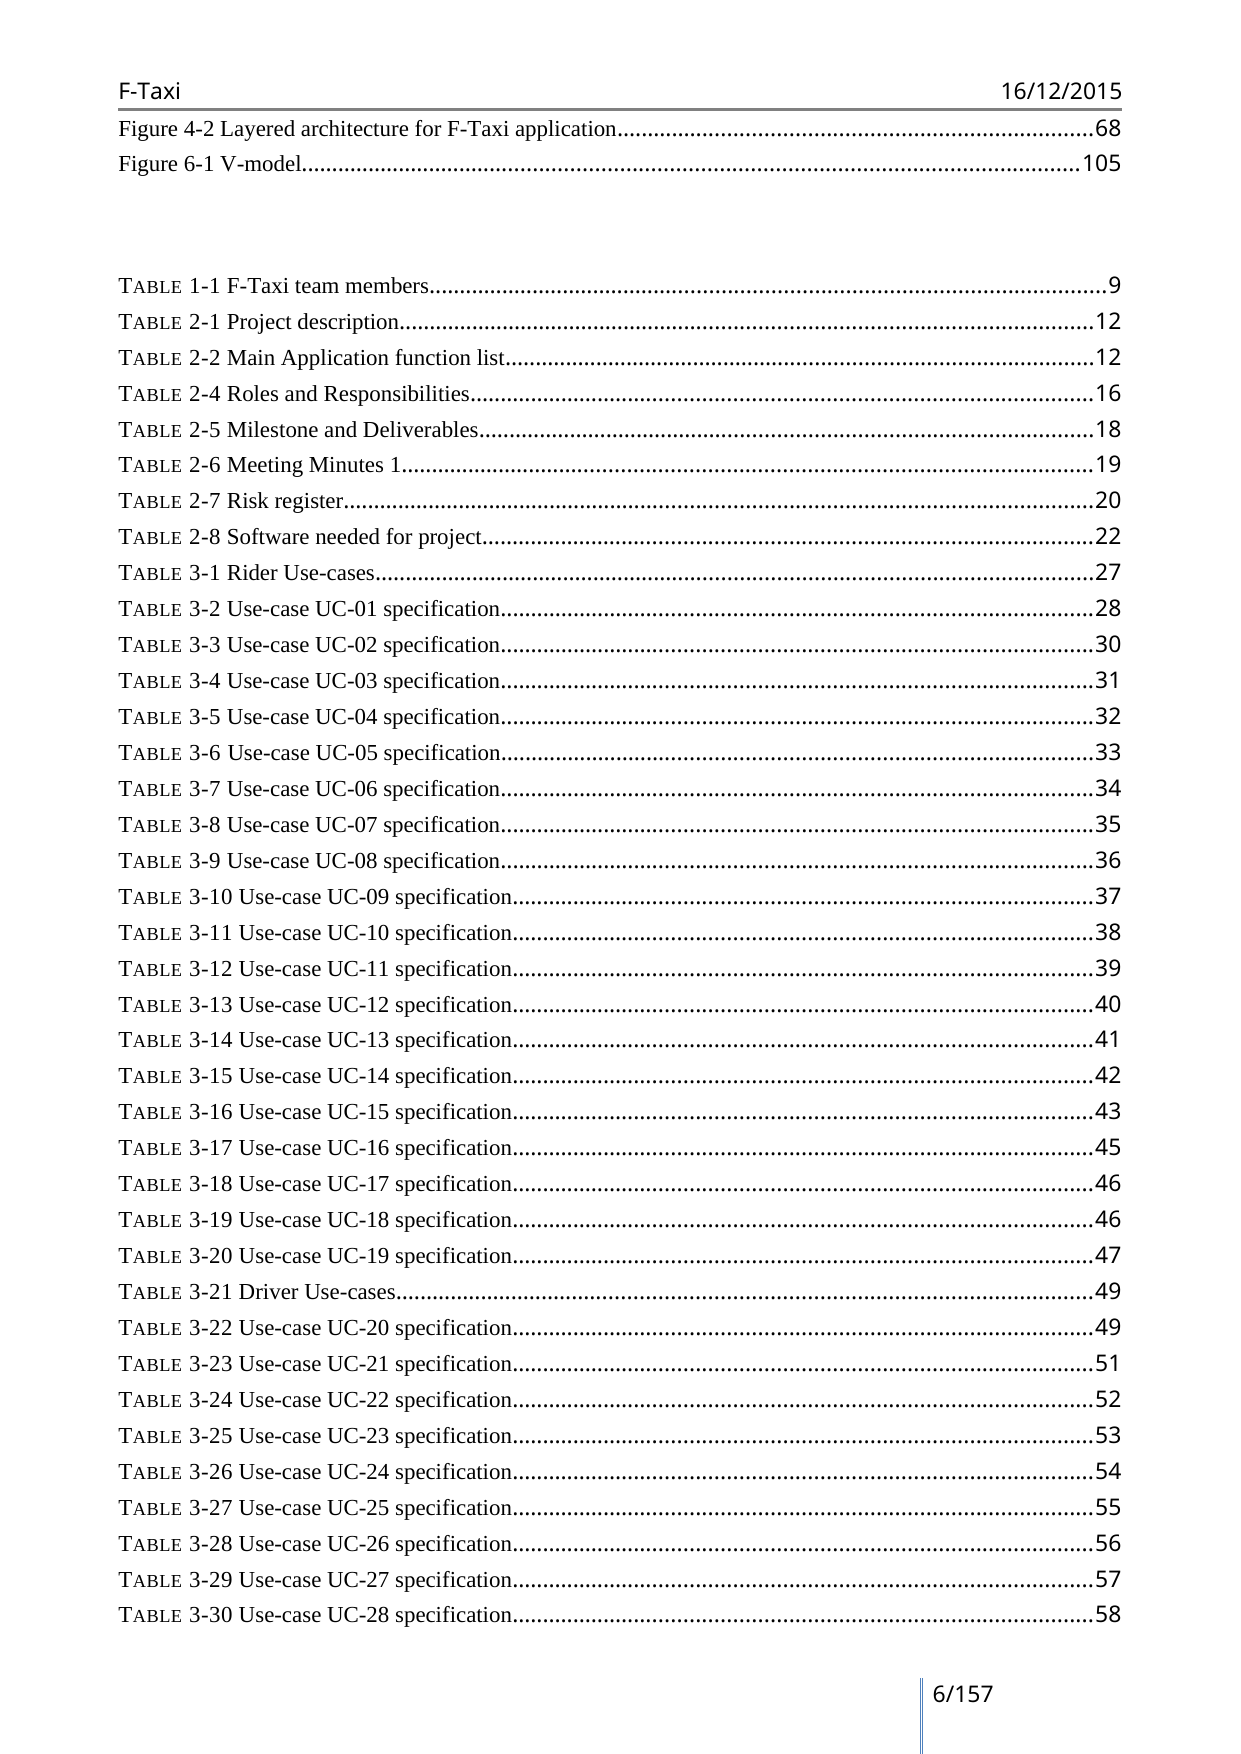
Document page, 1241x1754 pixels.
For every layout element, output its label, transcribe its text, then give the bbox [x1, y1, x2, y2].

text Table 2-8 Software needed for project 22 [118, 520, 1122, 552]
text Table 3-13 Use-case UC-12 specification 40 [118, 987, 1122, 1019]
text Table 3-19 Use-case UC-18 specification 46 [118, 1203, 1122, 1234]
text Table 3-25 Use-case UC-23 specification 53 [118, 1419, 1122, 1450]
text Table 3-2 Use-case UC-01 specification 28 [118, 592, 1122, 623]
text Table 3-7 Use-case UC-06 specification 34 [118, 772, 1122, 803]
text Table 3-30 Use-case UC-28 specification 58 [118, 1598, 1122, 1630]
text Table 3-9 Use-case UC-08 specification 36 [118, 844, 1122, 875]
text Table 3-1 Rider Use-cases 27 [118, 556, 1122, 587]
text Figure 4-2 Layered architecture for F-Taxi application 68 [118, 111, 1122, 143]
text Table 2-6 Meeting Minutes 1 19 [118, 448, 1122, 480]
text Figure 6-1 V-model 105 [118, 147, 1122, 179]
text Table 2-1 Project description 12 [118, 305, 1122, 336]
text Table 3-17 Use-case UC-16 specification 45 [118, 1131, 1122, 1162]
text Table 2-5 Milestone and Deliverables 18 [118, 412, 1122, 444]
text Table 3-16 Use-case UC-15 specification 43 [118, 1095, 1122, 1127]
text Table 3-18 Use-case UC-17 specification 46 [118, 1167, 1122, 1198]
text Table 3-26 Use-case UC-24 specification 54 [118, 1455, 1122, 1486]
text Table 3-29 Use-case UC-27 specification 57 [118, 1562, 1122, 1594]
text Table 3-3 Use-case UC-02 specification 30 [118, 628, 1122, 659]
text Table 1-1 F-Taxi team members 9 [118, 269, 1122, 300]
text Table 3-24 Use-case UC-22 specification 52 [118, 1383, 1122, 1414]
text Table 3-28 Use-case UC-26 specification 56 [118, 1527, 1122, 1558]
text Table 3-8 Use-case UC-07 specification 35 [118, 808, 1122, 839]
text Table 3-22 Use-case UC-20 specification 49 [118, 1311, 1122, 1342]
text Table 3-12 Use-case UC-11 specification 39 [118, 952, 1122, 983]
text Table 3-4 Use-case UC-03 specification 31 [118, 664, 1122, 695]
text Table 2-2 Main Application function list 12 [118, 341, 1122, 372]
text Table 3-27 Use-case UC-25 specification 55 [118, 1491, 1122, 1522]
text Table 3-14 Use-case UC-13 specification 41 [118, 1023, 1122, 1055]
text Table 3-11 Use-case UC-10 specification 38 [118, 916, 1122, 947]
text Table 2-7 Risk register 20 [118, 484, 1122, 516]
text Table 3-6 Use-case UC-05 specification 33 [118, 736, 1122, 767]
text Table 3-20 Use-case UC-19 specification 47 [118, 1239, 1122, 1270]
text Table 3-10 Use-case UC-09 specification 37 [118, 880, 1122, 911]
text Table 3-21 Driver Use-cases 49 [118, 1275, 1122, 1306]
text Table 3-5 Use-case UC-04 specification 32 [118, 700, 1122, 731]
text Table 3-23 Use-case UC-21 specification 51 [118, 1347, 1122, 1378]
text Table 3-15 Use-case UC-14 specification 42 [118, 1059, 1122, 1091]
text Table 2-4 Roles and Responsibilities 16 [118, 377, 1122, 408]
